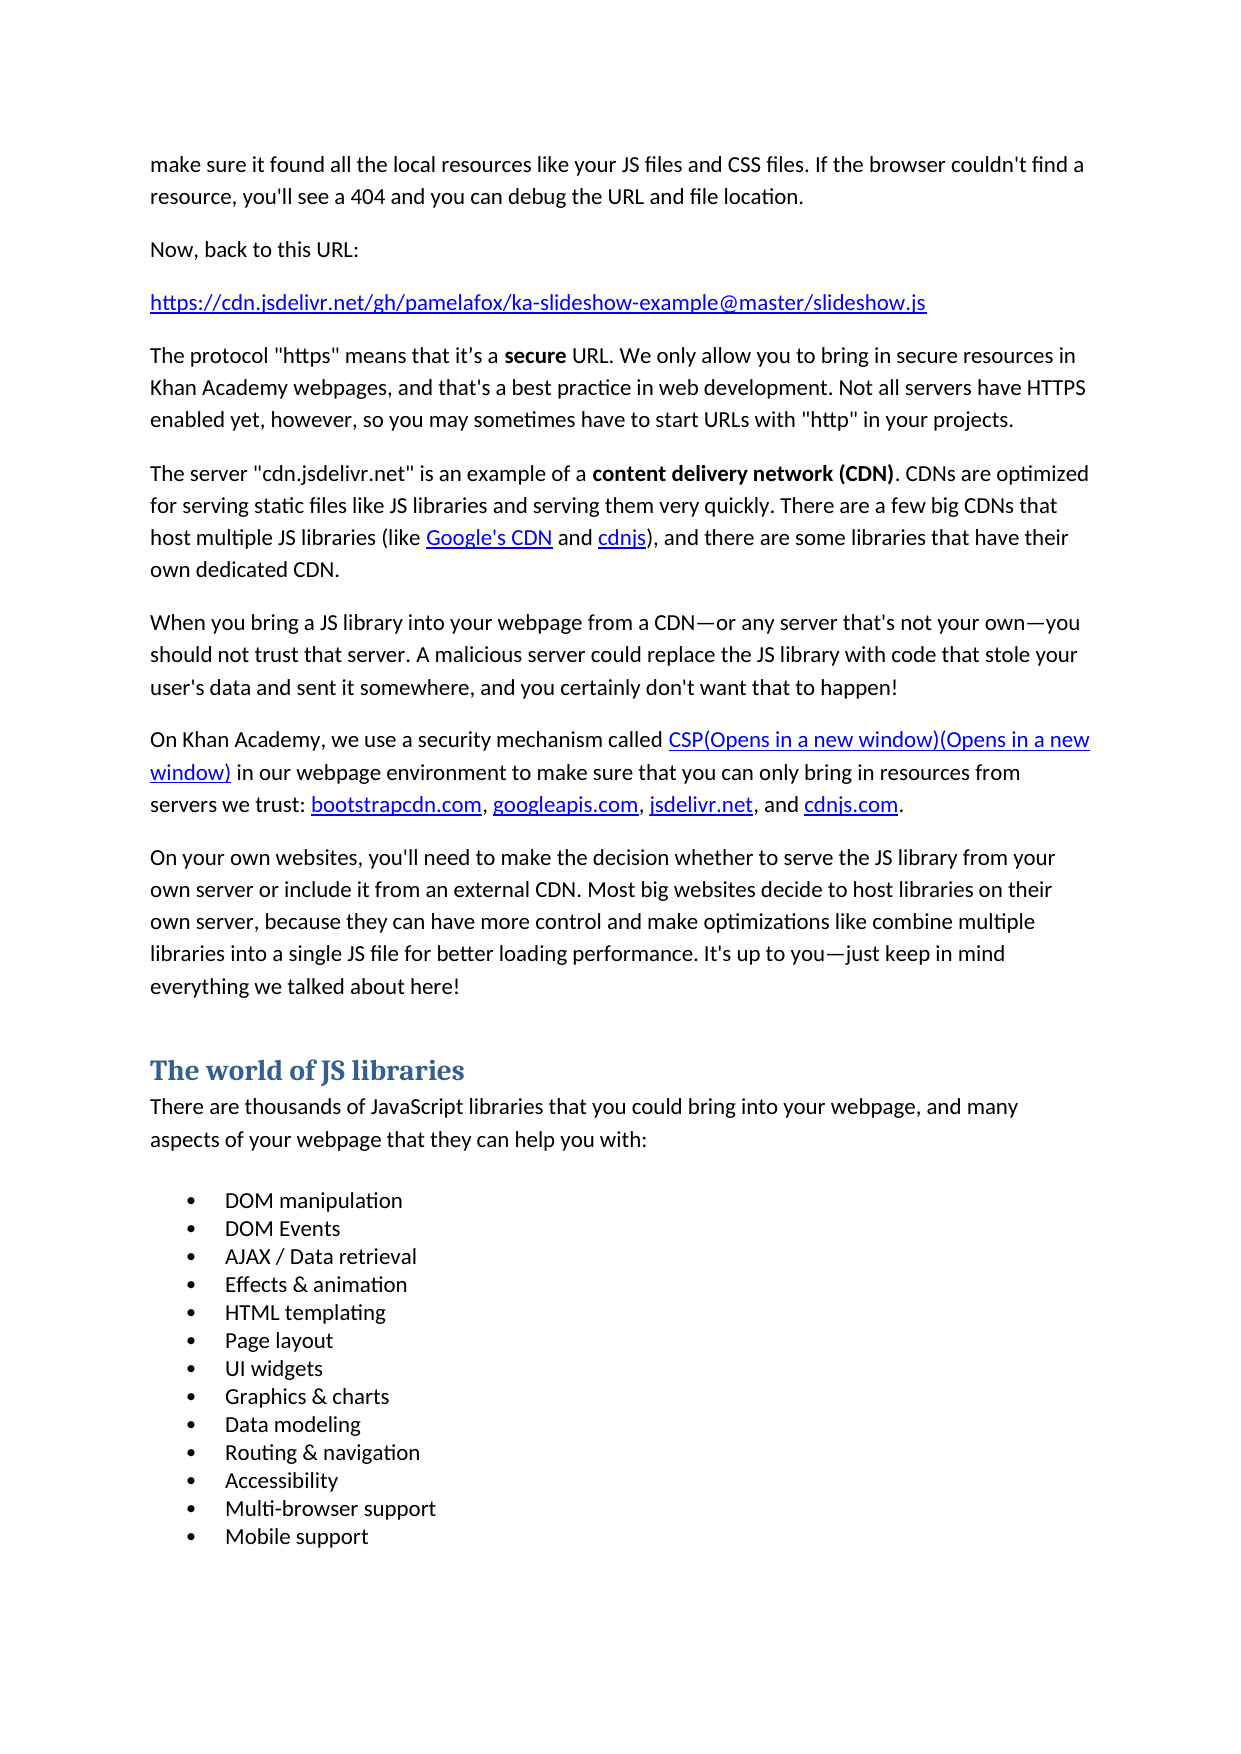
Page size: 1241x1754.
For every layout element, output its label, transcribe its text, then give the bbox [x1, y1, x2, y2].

text On Khan Academy, we use a security mechanism called CSP(Opens in a new window)(Opens in a new window) in our webpage environment to make sure that you can only bring in resources from servers we trust: bootstrapcdn.com, googleapis.com, jsdelivr.net, and cdnjs.com. [150, 726, 1090, 818]
list AJAX / Data retrieval [187, 1242, 1090, 1270]
list Data modeling [187, 1410, 1090, 1438]
list HTML templating [187, 1298, 1090, 1326]
text Now, back to this URL: [150, 235, 1090, 263]
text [150, 150, 1090, 210]
text https://cdn.jsdelivr.net/gh/pamelafox/ka-slideshow-example@master/slideshow.js [150, 288, 1090, 316]
text When you bring a JS library into your webpage from a CDN—or any server that's not your own—you should not trust that server. A malicious server could replace the JS library with code that stole your user's data and sent it somewhere, and you certainly don't want that to happen! [150, 608, 1090, 701]
list Mobile support [187, 1522, 1090, 1550]
list Routing & navigation [187, 1438, 1090, 1466]
list Effects & animation [187, 1270, 1090, 1298]
text The server "cdn.jsdelivr.net" is an example of a content delivery network (CDN). CDNs are optimized for serving static files like JS libraries and serving them very quickly. There are a few big CDNs that host multiple JS libraries (like Google's CDN and cdnjs), and there are some libraries that have their own dedicated CDN. [150, 459, 1090, 583]
list DOM manipulation [187, 1186, 1090, 1214]
list Graphics & charts [187, 1382, 1090, 1410]
list UI widgets [187, 1354, 1090, 1382]
subtitle The world of JS libraries [150, 1054, 1090, 1087]
text The protocol "https" means that it’s a secure URL. We only allow you to bring in secure resources in Khan Academy webpages, and that's a best practice in web development. Not all servers have HTTPS enabled yet, however, so you may sometimes have to start URLs with "http" in your projects. [150, 341, 1090, 434]
text On your own websites, you'll need to make the decision whether to serve the JS library from your own server or include it from an external CDN. Most big websites decide to host libraries on their own server, because they can have more control and make optimizations like combine multiple libraries into a single JS file for better loading performance. It's up to you—just keep in mind everything we talked about here! [150, 843, 1090, 1000]
list Accessibility [187, 1466, 1090, 1494]
list Page layout [187, 1326, 1090, 1354]
list Multi-browser support [187, 1494, 1090, 1522]
text There are thousands of JavaScript libraries that you could bring into your webpage, and many aspects of your webpage that they can help you with: [150, 1092, 1090, 1153]
list DOM Events [187, 1214, 1090, 1242]
